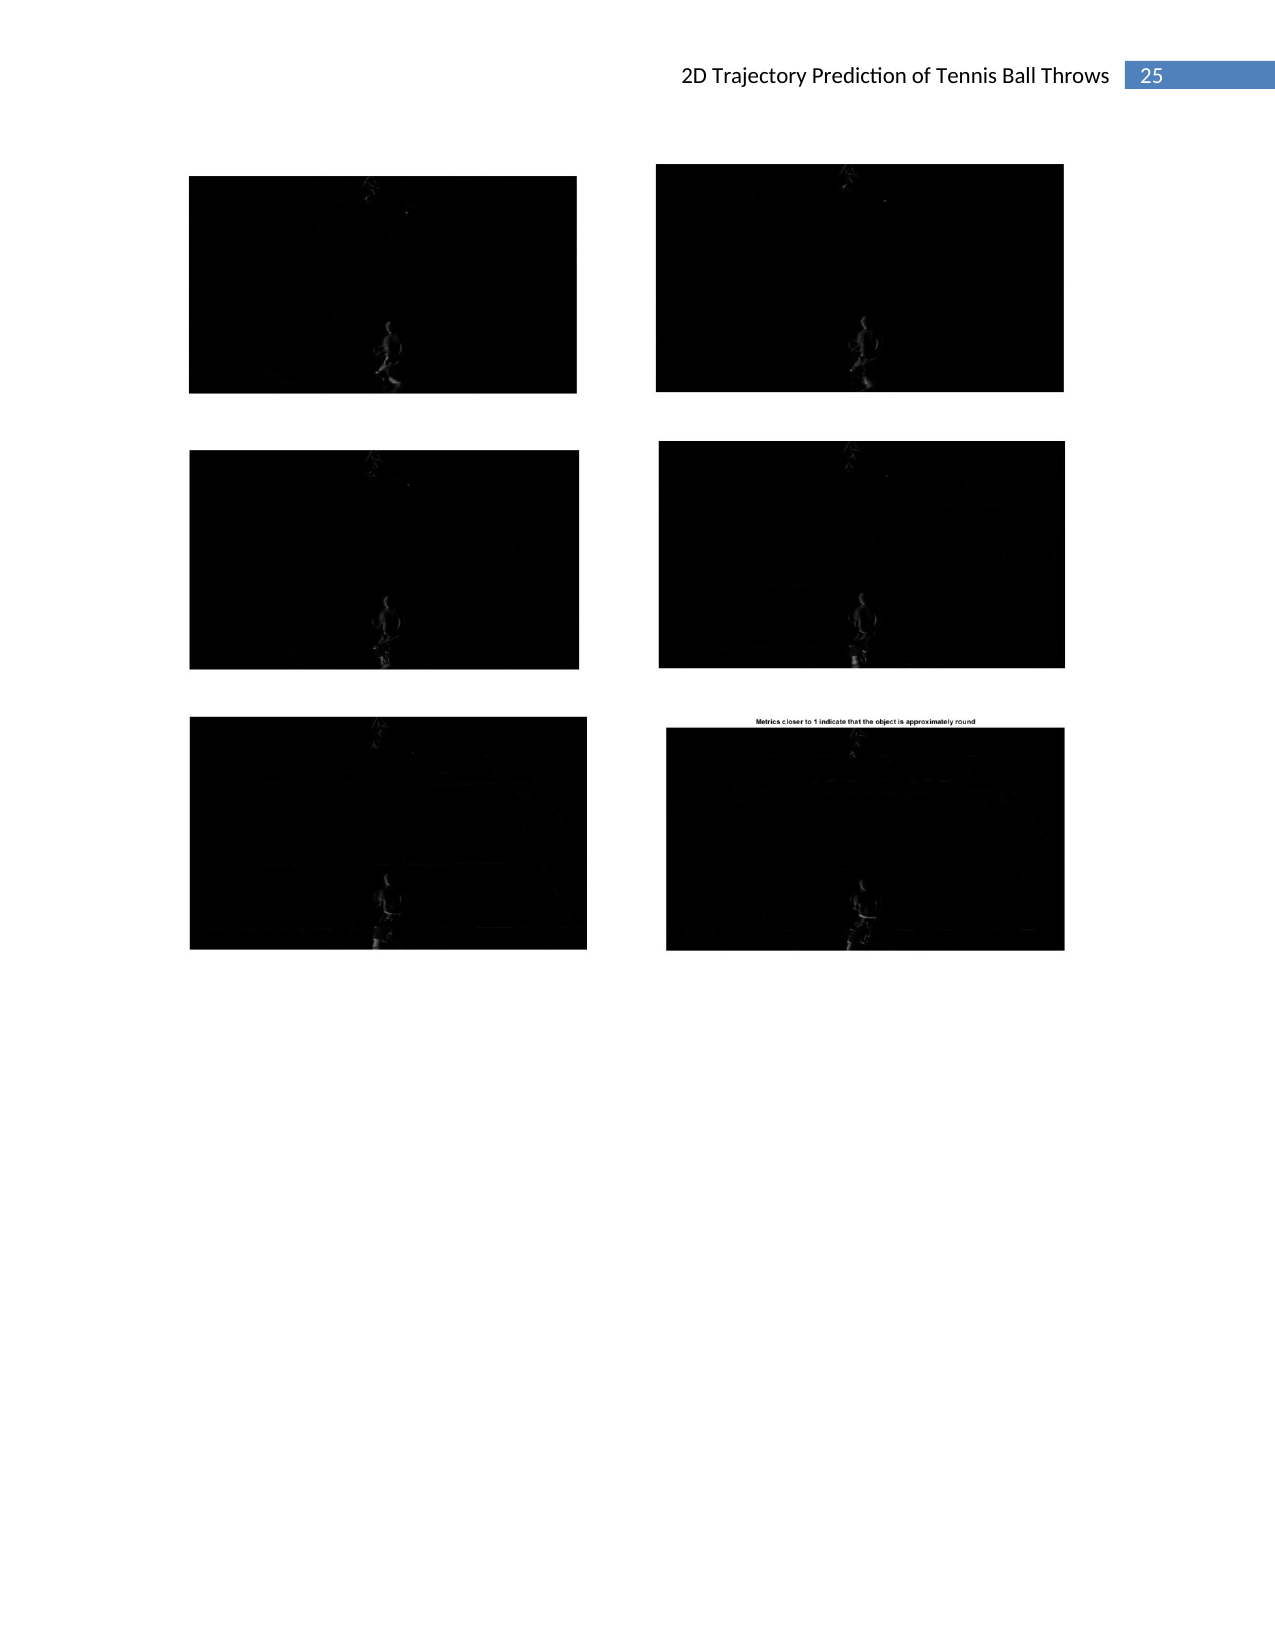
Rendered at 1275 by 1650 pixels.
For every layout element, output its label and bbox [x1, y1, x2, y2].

picture [150, 150, 1104, 423]
picture [150, 426, 1106, 699]
picture [150, 702, 1105, 981]
